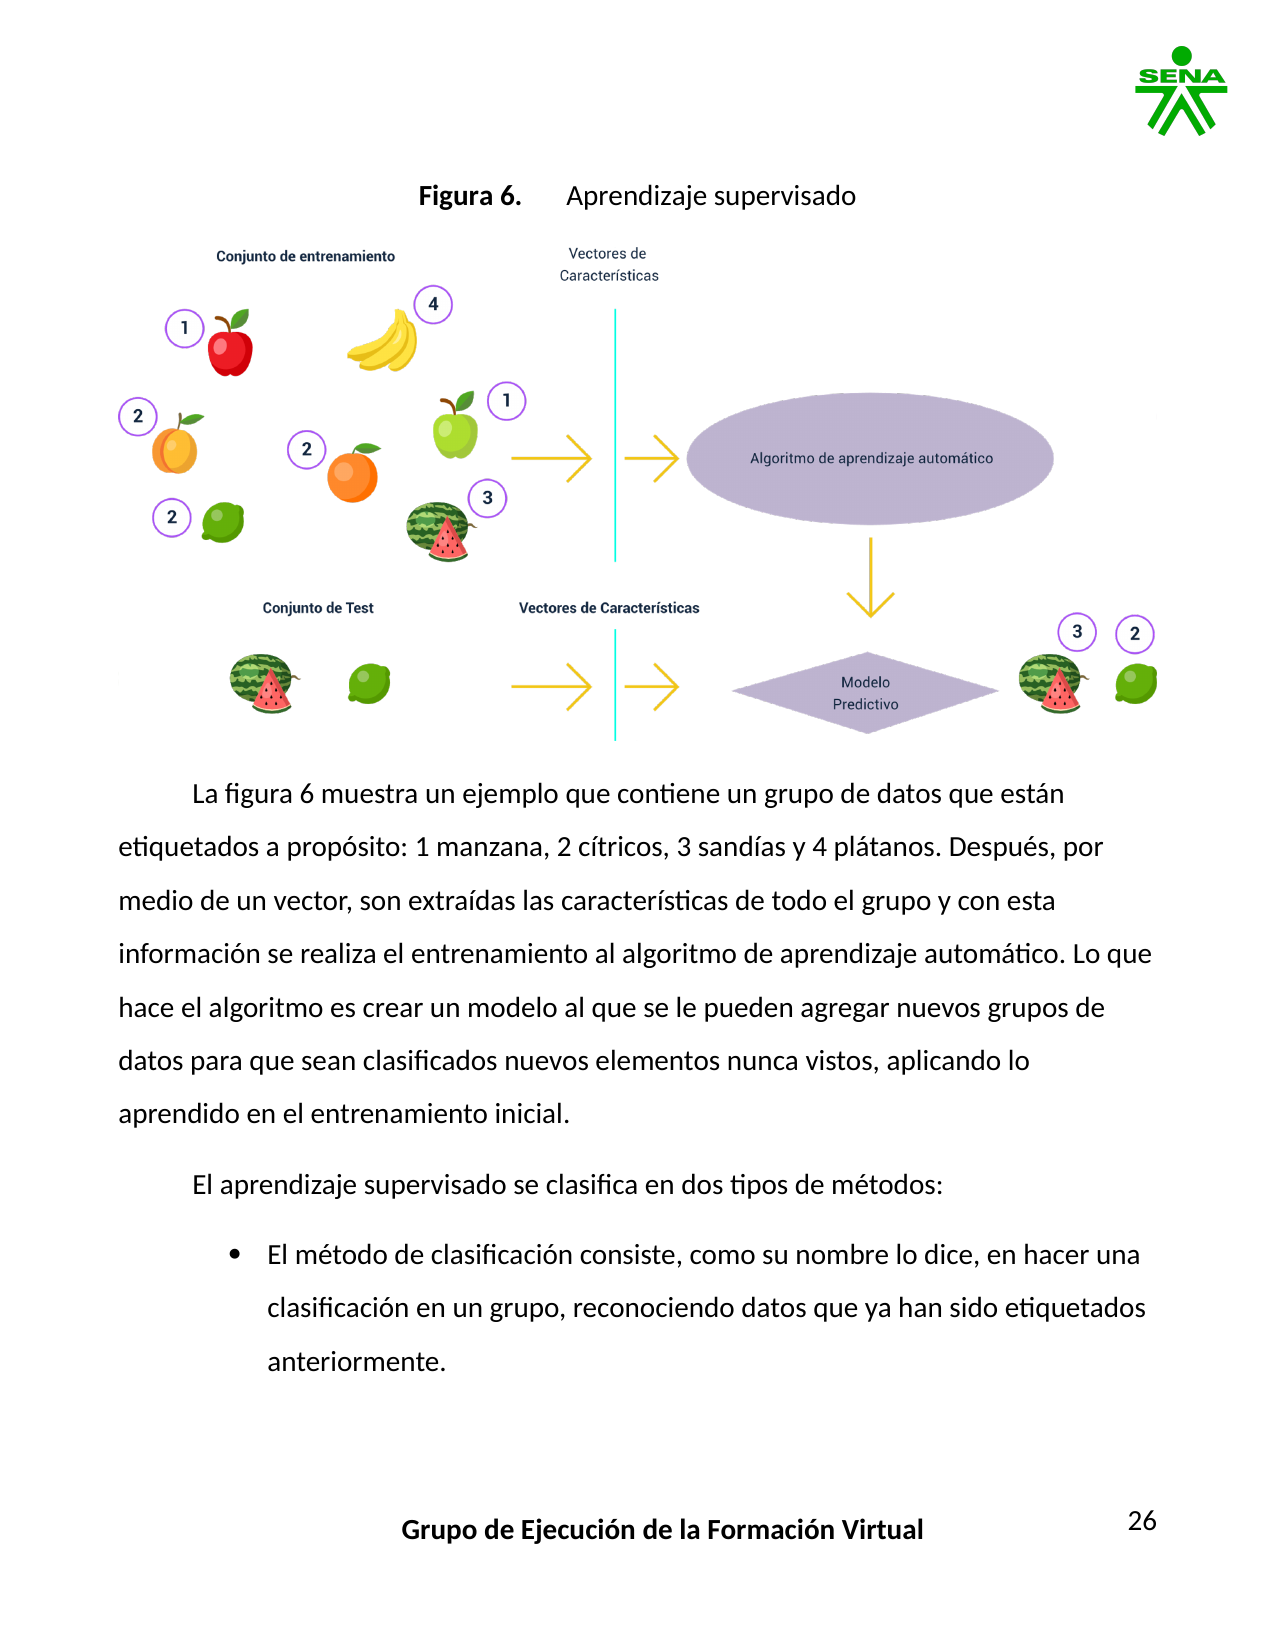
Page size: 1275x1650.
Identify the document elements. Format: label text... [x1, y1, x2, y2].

list El método de clasificación consiste, como su nombre lo dice, en hacer una clasificación en un grupo, reconociendo datos que ya han sido etiquetados anteriormente. [229, 1236, 1157, 1378]
text La figura 6 muestra un ejemplo que contiene un grupo de datos que están etiquetados a propósito: 1 manzana, 2 cítricos, 3 sandías y 4 plátanos. Después, por medio de un vector, son extraídas las características de todo el grupo y con esta información se realiza el entrenamiento al algoritmo de aprendizaje automático. Lo que hace el algoritmo es crear un modelo al que se le pueden agregar nuevos grupos de datos para que sean clasificados nuevos elementos nunca vistos, aplicando lo aprendido en el entrenamiento inicial. [118, 775, 1157, 1131]
text Aprendizaje supervisado [118, 177, 1157, 213]
text El aprendizaje supervisado se clasifica en dos tipos de métodos: [118, 1166, 1157, 1201]
picture [1135, 46, 1228, 136]
picture [118, 247, 1157, 741]
